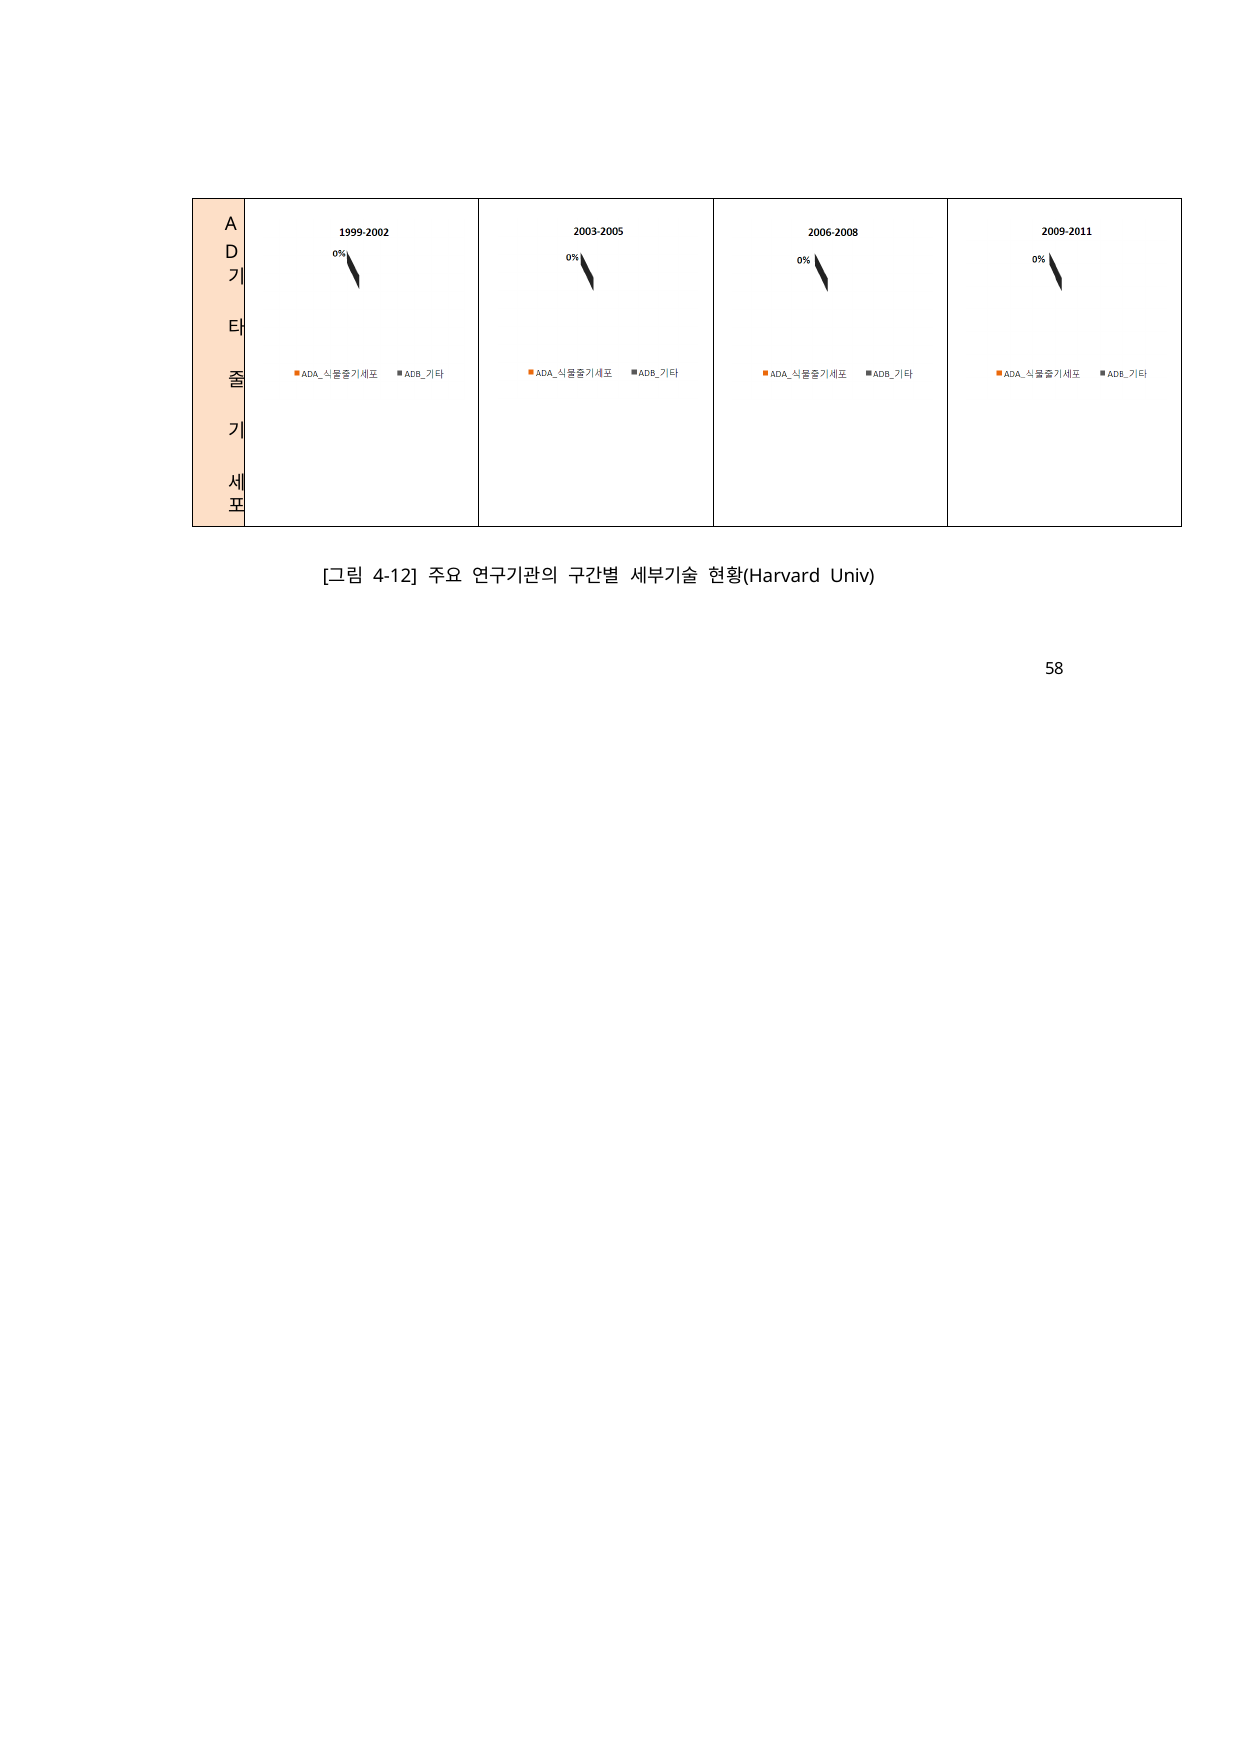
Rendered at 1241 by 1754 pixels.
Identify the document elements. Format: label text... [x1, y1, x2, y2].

text 58 [177, 657, 1064, 679]
table_cell [948, 199, 1181, 526]
picture [263, 219, 465, 400]
table_cell AD 기 타 줄 기 세 포 [193, 199, 244, 526]
table_cell [245, 199, 478, 526]
picture [497, 218, 698, 399]
table_cell [479, 199, 713, 526]
table_cell [714, 199, 947, 526]
text [그림 4-12] 주요 연구기관의 구간별 세부기술 현황(Harvard Univ) [322, 561, 1166, 588]
picture [966, 219, 1168, 400]
picture [731, 219, 934, 400]
